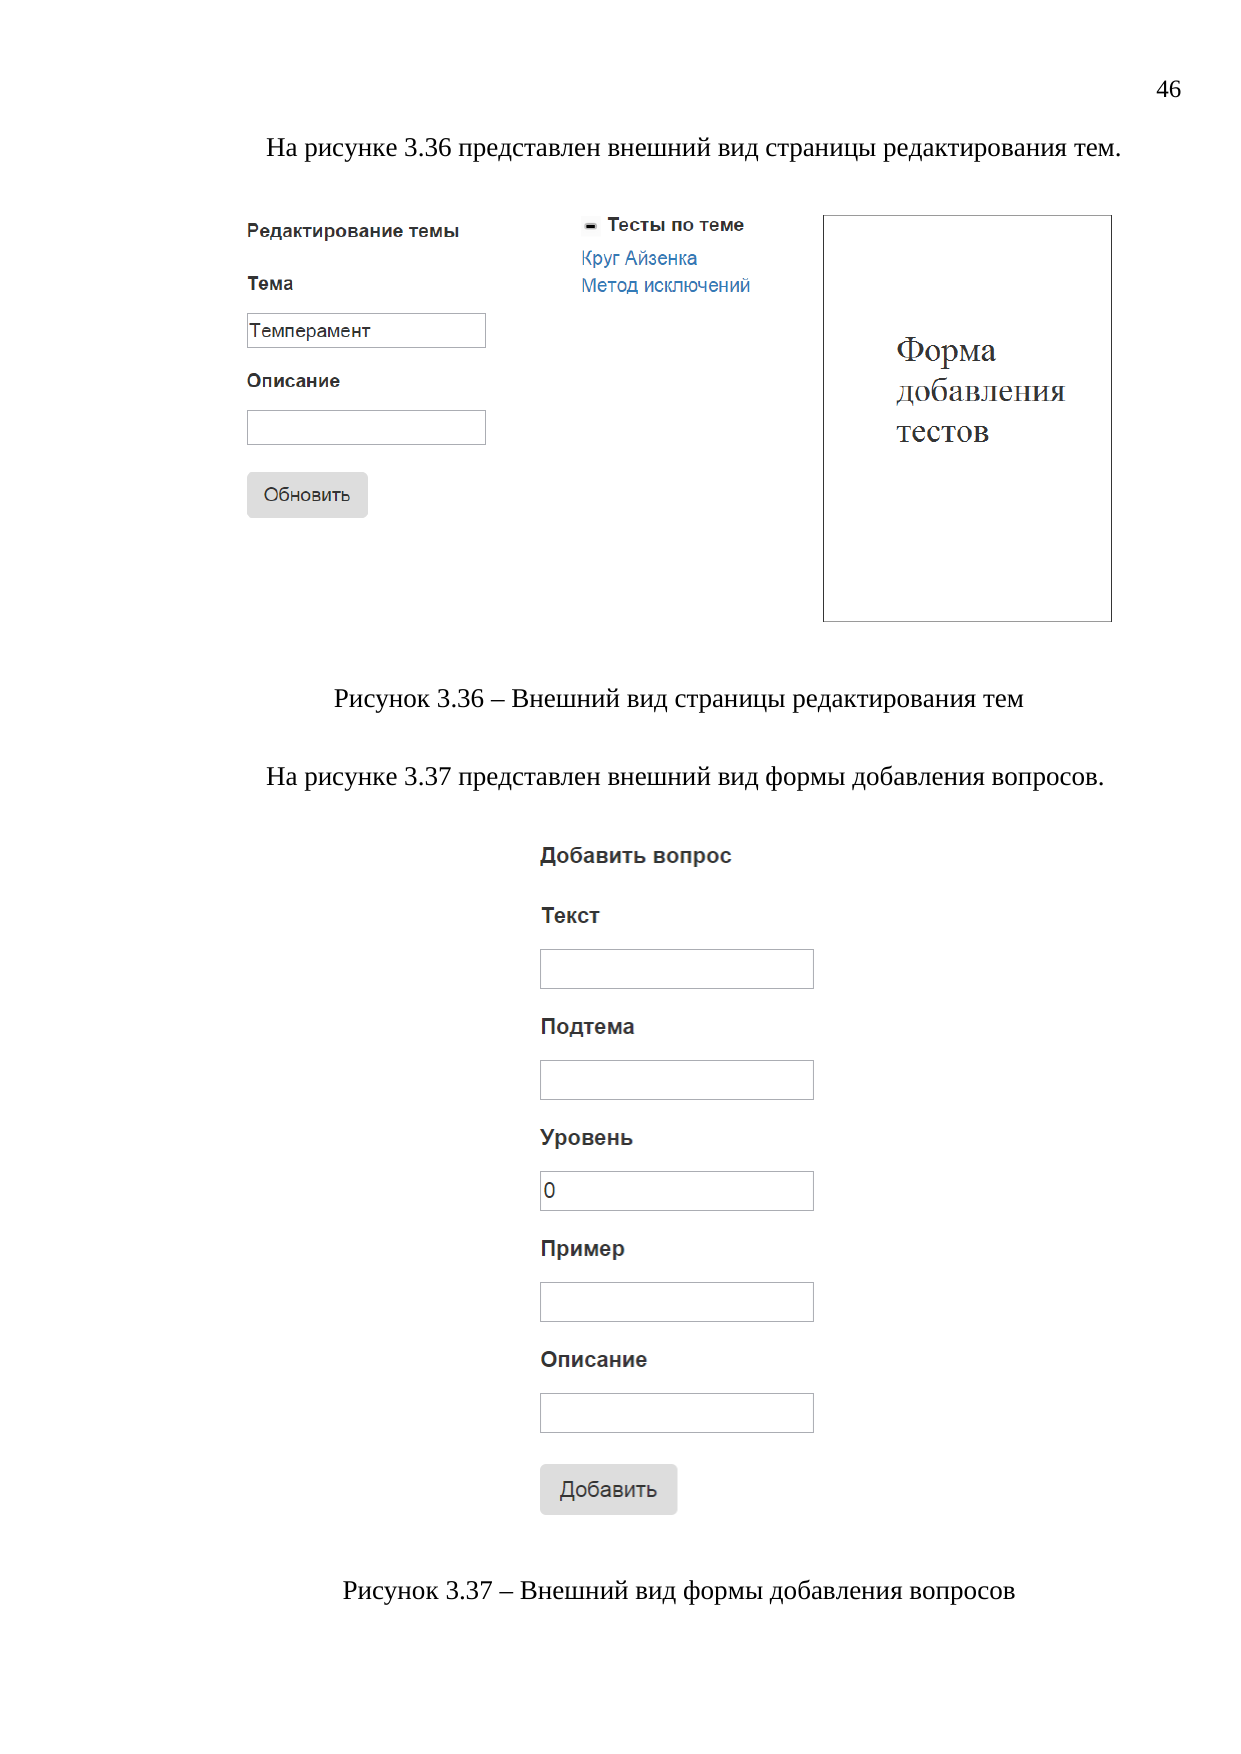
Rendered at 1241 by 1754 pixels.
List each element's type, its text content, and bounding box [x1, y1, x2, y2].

text На рисунке 3.37 представлен внешний вид формы добавления вопросов. [177, 760, 1181, 791]
picture [532, 837, 826, 1529]
text Рисунок 3.37 – Внешний вид формы добавления вопросов [177, 1574, 1181, 1606]
text На рисунке 3.36 представлен внешний вид страницы редактирования тем. [177, 131, 1181, 162]
picture [235, 208, 1123, 636]
text Рисунок 3.36 – Внешний вид страницы редактирования тем [177, 682, 1181, 713]
